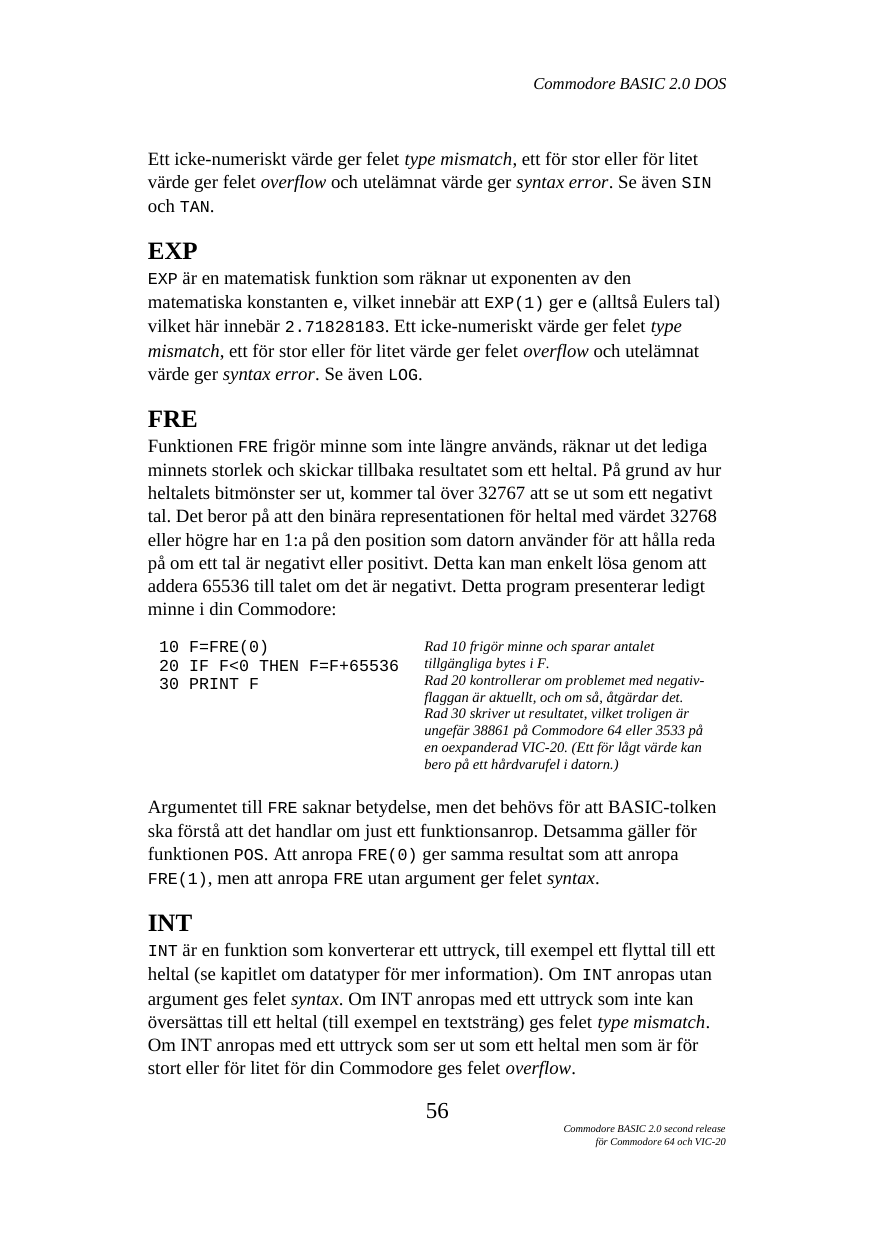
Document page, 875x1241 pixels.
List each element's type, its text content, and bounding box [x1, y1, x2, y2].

text Funktionen FRE frigör minne som inte längre används, räknar ut det lediga minnets storlek och skickar tillbaka resultatet som ett heltal. På grund av hur heltalets bitmönster ser ut, kommer tal över 32767 att se ut som ett negativt tal. Det beror på att den binära representationen för heltal med värdet 32768 eller högre har en 1:a på den position som datorn använder för att hålla reda på om ett tal är negativt eller positivt. Detta kan man enkelt lösa genom att addera 65536 till talet om det är negativt. Detta program presenterar ledigt minne i din Commodore: [148, 435, 726, 620]
table_header Rad 10 frigör minne och sparar antalet tillgängliga bytes i F. Rad 20 kontrollerar om problemet med negativ-flaggan är aktuellt, och om så, åtgärdar det. Rad 30 skriver ut resultatet, vilket troligen är ungefär 38861 på Commodore 64 eller 3533 på en oexpanderad VIC-20. (Ett för lågt värde kan bero på ett hårdvarufel i datorn.) [413, 638, 725, 772]
table_header 10 F=FRE(0) 20 IF F<0 THEN F=F+65536 30 PRINT F [148, 638, 413, 772]
subtitle INT [148, 908, 726, 937]
text Argumentet till FRE saknar betydelse, men det behövs för att BASIC-tolken ska förstå att det handlar om just ett funktionsanrop. Detsamma gäller för funktionen POS. Att anropa FRE(0) ger samma resultat som att anropa FRE(1), men att anropa FRE utan argument ger felet syntax. [148, 772, 726, 890]
text INT är en funktion som konverterar ett uttryck, till exempel ett flyttal till ett heltal (se kapitlet om datatyper för mer information). Om INT anropas utan argument ges felet syntax. Om INT anropas med ett uttryck som inte kan översättas till ett heltal (till exempel en textsträng) ges felet type mismatch. Om INT anropas med ett uttryck som ser ut som ett heltal men som är för stort eller för litet för din Commodore ges felet overflow. [148, 939, 726, 1079]
text Ett icke-numeriskt värde ger felet type mismatch, ett för stor eller för litet värde ger felet overflow och utelämnat värde ger syntax error. Se även SIN och TAN. [148, 148, 726, 218]
text EXP är en matematisk funktion som räknar ut exponenten av den matematiska konstanten e, vilket innebär att EXP(1) ger e (alltså Eulers tal) vilket här innebär 2.71828183. Ett icke-numeriskt värde ger felet type mismatch, ett för stor eller för litet värde ger felet overflow och utelämnat värde ger syntax error. Se även LOG. [148, 267, 726, 385]
subtitle EXP [148, 236, 726, 265]
subtitle FRE [148, 404, 726, 432]
